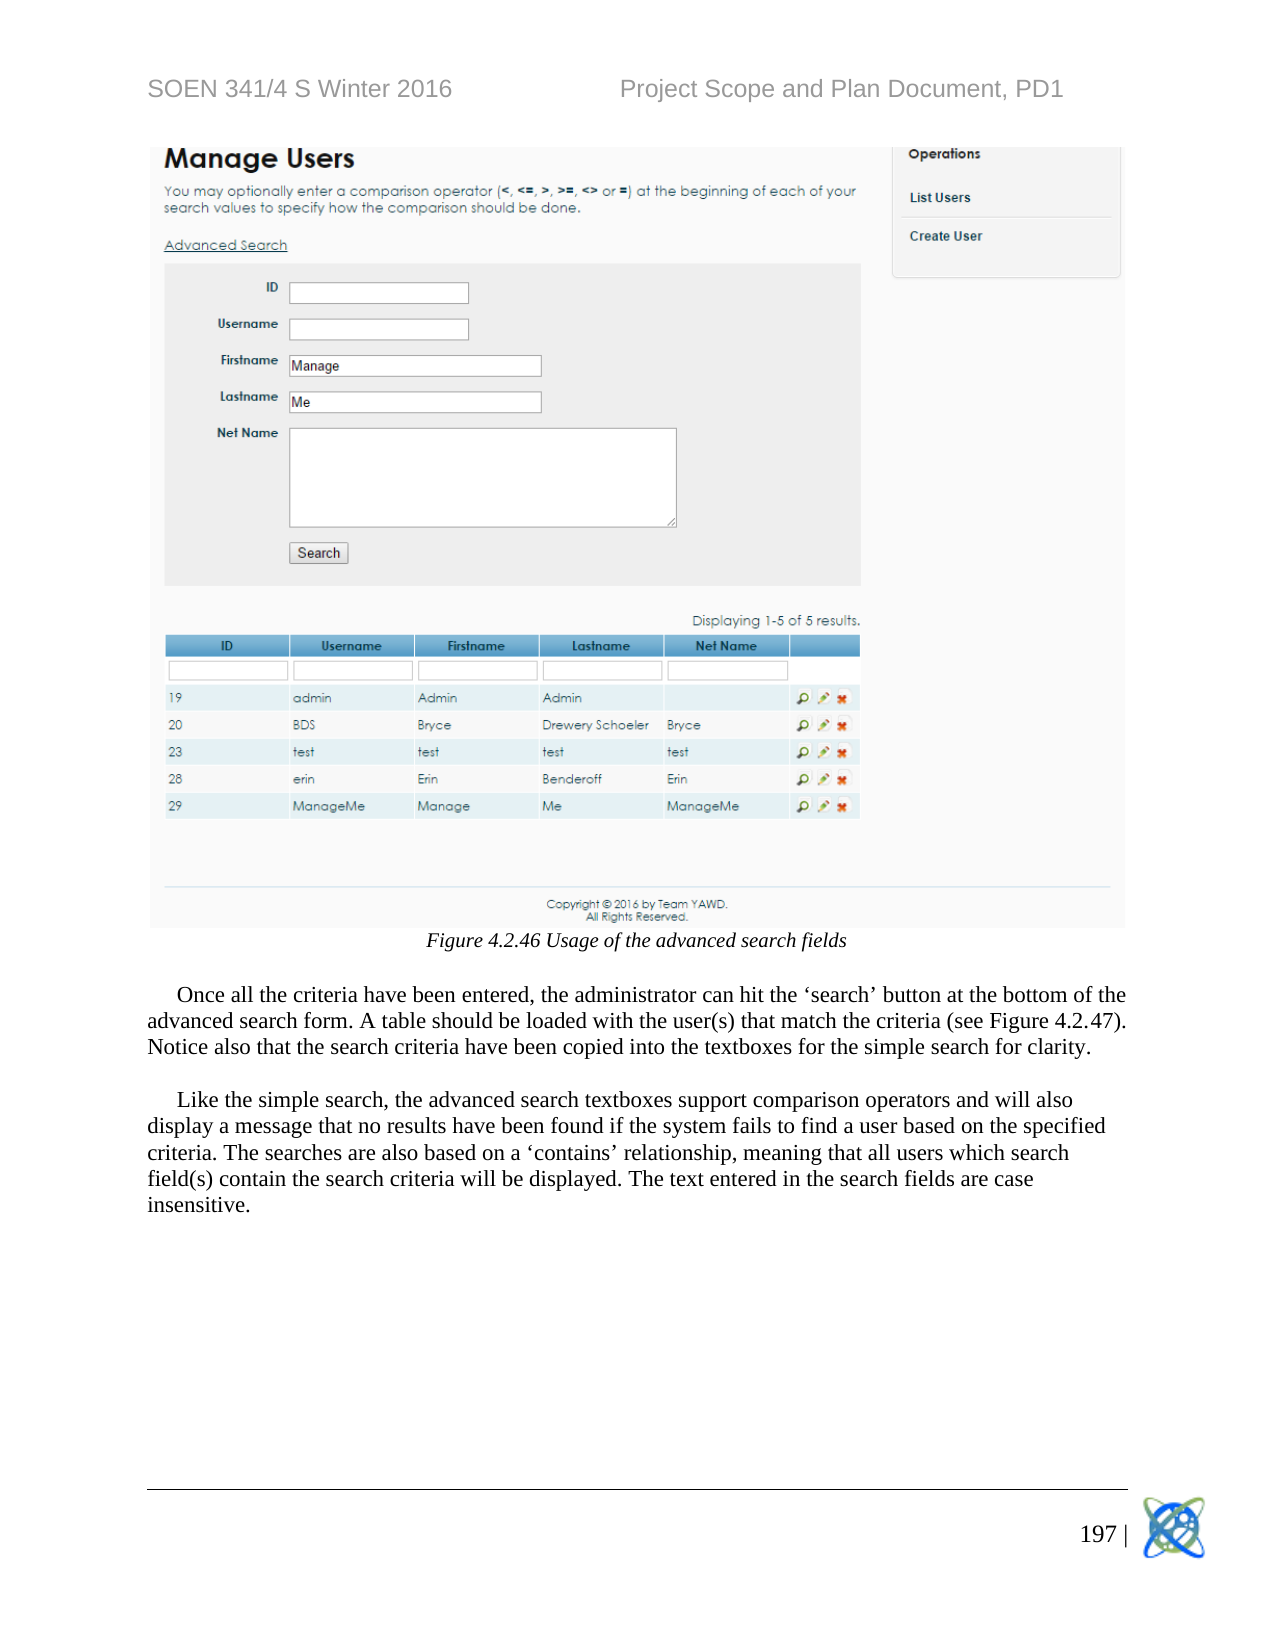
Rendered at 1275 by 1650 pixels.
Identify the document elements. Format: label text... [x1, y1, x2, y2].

picture [150, 147, 1125, 928]
picture [1123, 1490, 1224, 1566]
text Once all the criteria have been entered, the administrator can hit the ‘search’ button at the bottom of the advanced search form. A table should be loaded with the user(s) that match the criteria (see Figure 4.2.47). Notice also that the search criteria have been copied into the textboxes for the simple search for clarity. [147, 981, 1128, 1060]
text Figure 4.2.46 Usage of the advanced search fields [147, 928, 1128, 952]
text Like the simple search, the advanced search textboxes support comparison operators and will also display a message that no results have been found if the system fails to find a user based on the specified criteria. The searches are also based on a ‘contains’ relationship, meaning that all users which search field(s) contain the search criteria will be displayed. The text entered in the search fields are case insensitive. [147, 1086, 1128, 1218]
